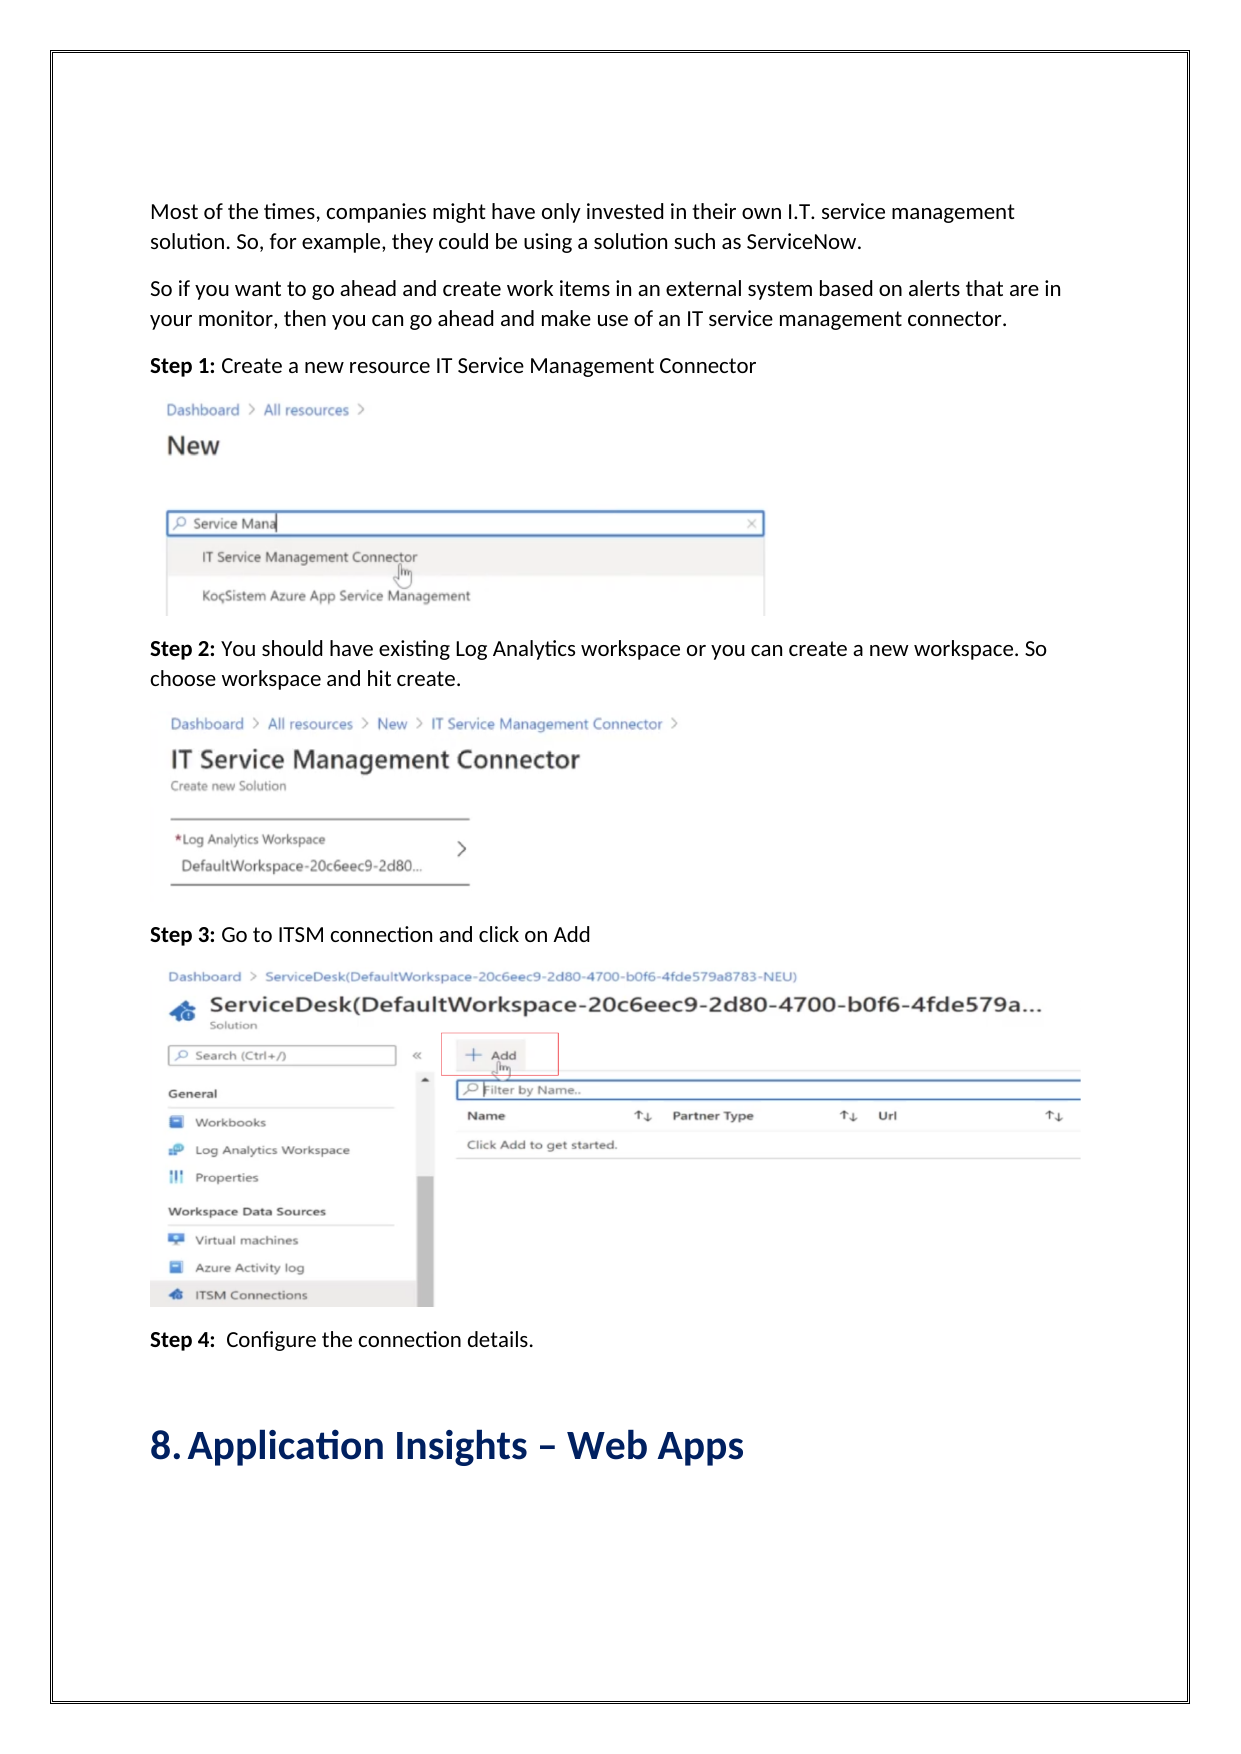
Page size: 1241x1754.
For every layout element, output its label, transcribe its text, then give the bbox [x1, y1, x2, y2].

picture [150, 397, 809, 616]
text Step 4: Configure the connection details. [150, 1325, 1090, 1353]
text Step 3: Go to ITSM connection and click on Add [150, 920, 1090, 948]
picture [150, 711, 762, 902]
picture [150, 967, 1081, 1307]
text Step 1: Create a new resource IT Service Management Connector [150, 351, 1090, 379]
text Most of the times, companies might have only invested in their own I.T. service management solution. So, for example, they could be using a solution such as ServiceNow. [150, 197, 1090, 255]
text Step 2: You should have existing Log Analytics workspace or you can create a new workspace. So choose workspace and hit create. [150, 634, 1090, 692]
text So if you want to go ahead and create work items in an external system based on alerts that are in your monitor, then you can go ahead and make use of an IT service management connector. [150, 274, 1090, 332]
list Application Insights – Web Apps [150, 1419, 1090, 1470]
